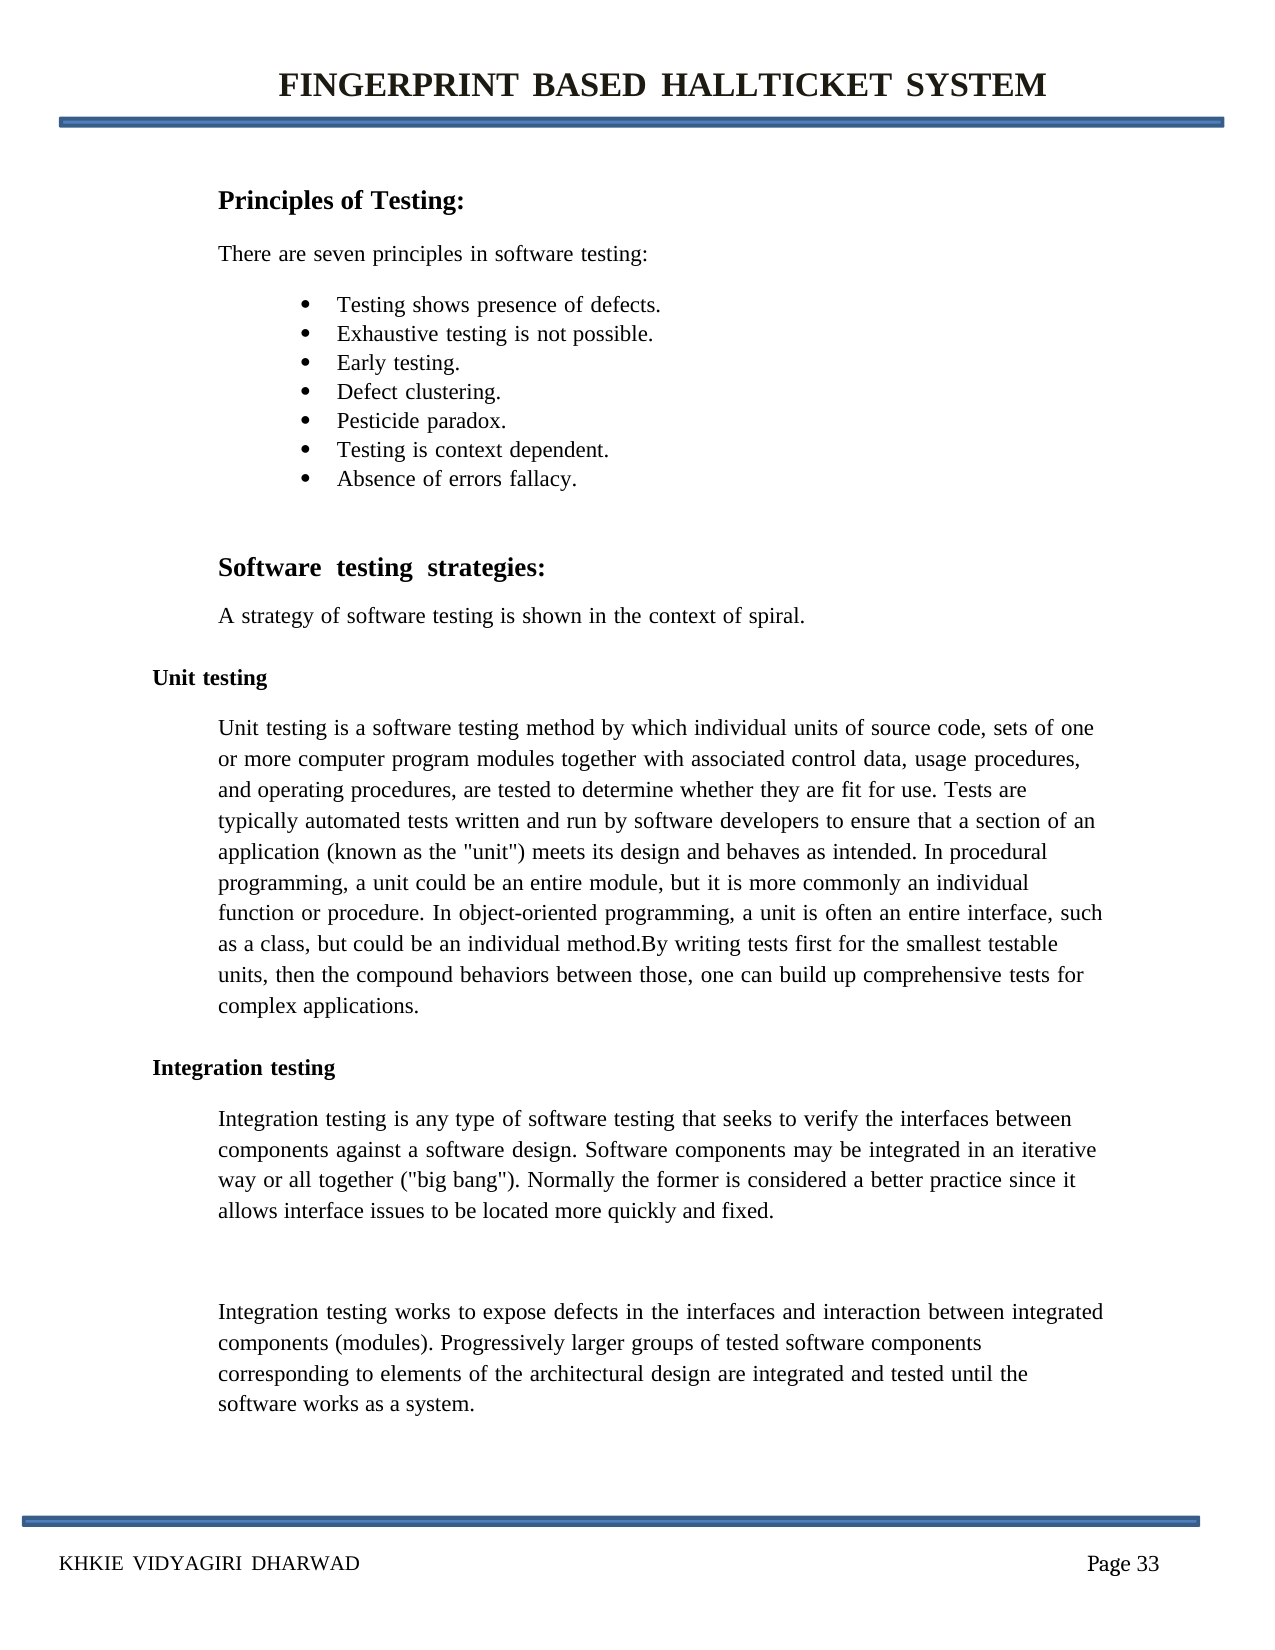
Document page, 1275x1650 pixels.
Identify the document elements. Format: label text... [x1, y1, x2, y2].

list Testing is context dependent. [301, 436, 1177, 462]
list Absence of errors fallacy. [301, 465, 1177, 492]
list Defect clustering. [301, 378, 1177, 404]
list Unit testing [114, 664, 1177, 690]
text Integration testing is any type of software testing that seeks to verify the interfaces between components against a software design. Software components may be integrated in an iterative way or all together ("big bang"). Normally the former is considered a better practice since it allows interface issues to be located more quickly and fixed. [218, 1105, 1109, 1224]
list Testing shows presence of defects. [301, 291, 1177, 317]
text Unit testing is a software testing method by which individual units of source code, sets of one or more computer program modules together with associated control data, usage procedures, and operating procedures, are tested to determine whether they are fit for use. Tests are typically automated tests written and run by software developers to ensure that a section of an application (known as the "unit") meets its design and behaves as intended. In procedural programming, a unit could be an entire module, but it is more commonly an individual function or procedure. In object-oriented programming, a unit is often an entire interface, such as a class, but could be an individual method.By writing tests first for the smallest testable units, then the compound behaviors between those, one can build up comprehensive tests for complex applications. [218, 714, 1105, 1018]
list Exhaustive testing is not possible. [301, 320, 1177, 346]
subtitle Principles of Testing: [218, 184, 1177, 215]
text There are seven principles in software testing: [218, 239, 1177, 266]
subtitle Software testing strategies: [218, 551, 1177, 583]
list Early testing. [301, 349, 1177, 375]
list Pesticide paradox. [301, 407, 1177, 433]
text Integration testing works to expose defects in the interfaces and interaction between integrated components (modules). Progressively larger groups of tested software components corresponding to elements of the architectural design are integrated and tested until the software works as a system. [218, 1298, 1107, 1417]
list Integration testing [114, 1054, 1177, 1080]
text A strategy of software testing is shown in the context of spiral. [218, 602, 1177, 628]
